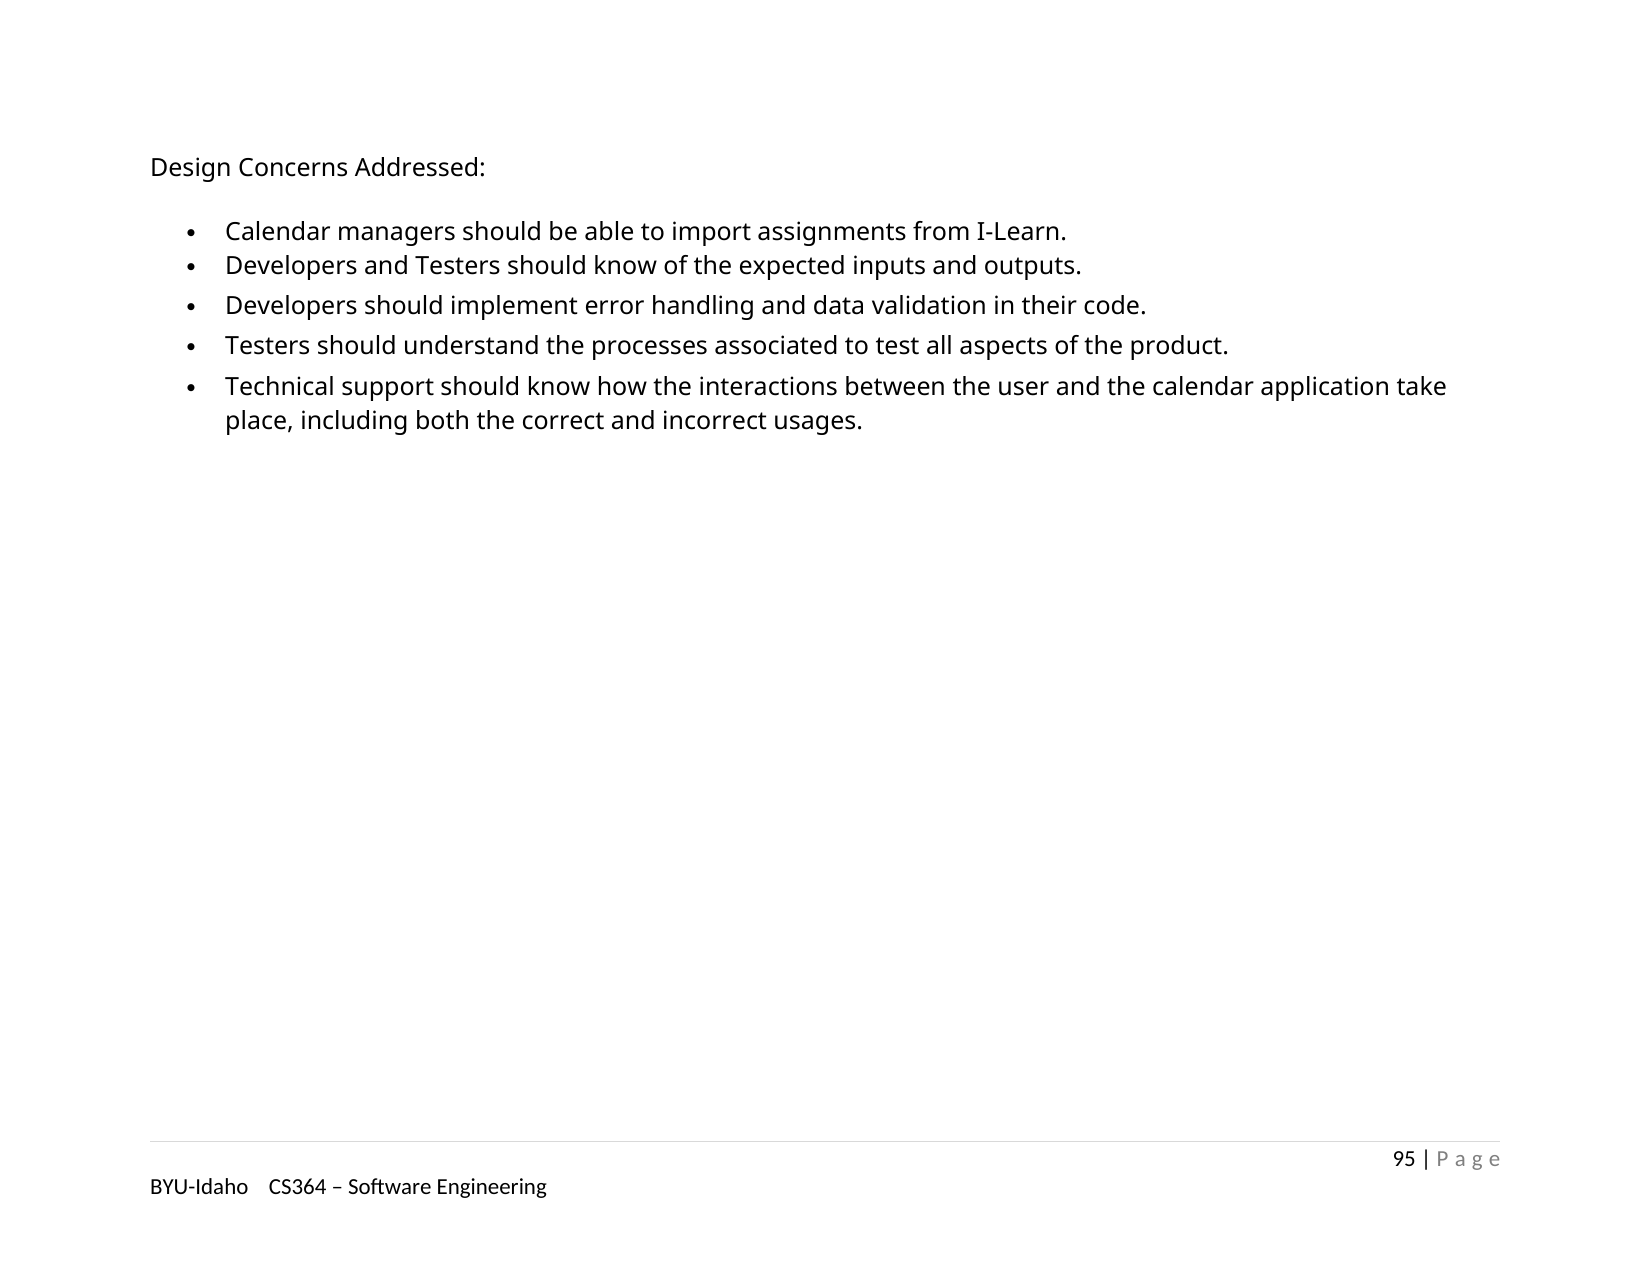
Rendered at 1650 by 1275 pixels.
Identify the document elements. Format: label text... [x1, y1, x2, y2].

list Testers should understand the processes associated to test all aspects of the product. [187, 328, 1500, 362]
list Developers and Testers should know of the expected inputs and outputs. [187, 247, 1500, 281]
list Developers should implement error handling and data validation in their code. [187, 288, 1500, 322]
list Calendar managers should be able to import assignments from I-Learn. [187, 213, 1500, 247]
text Design Concerns Addressed: [150, 150, 1500, 184]
list Technical support should know how the interactions between the user and the calendar application take place, including both the correct and incorrect usages. [187, 368, 1500, 436]
